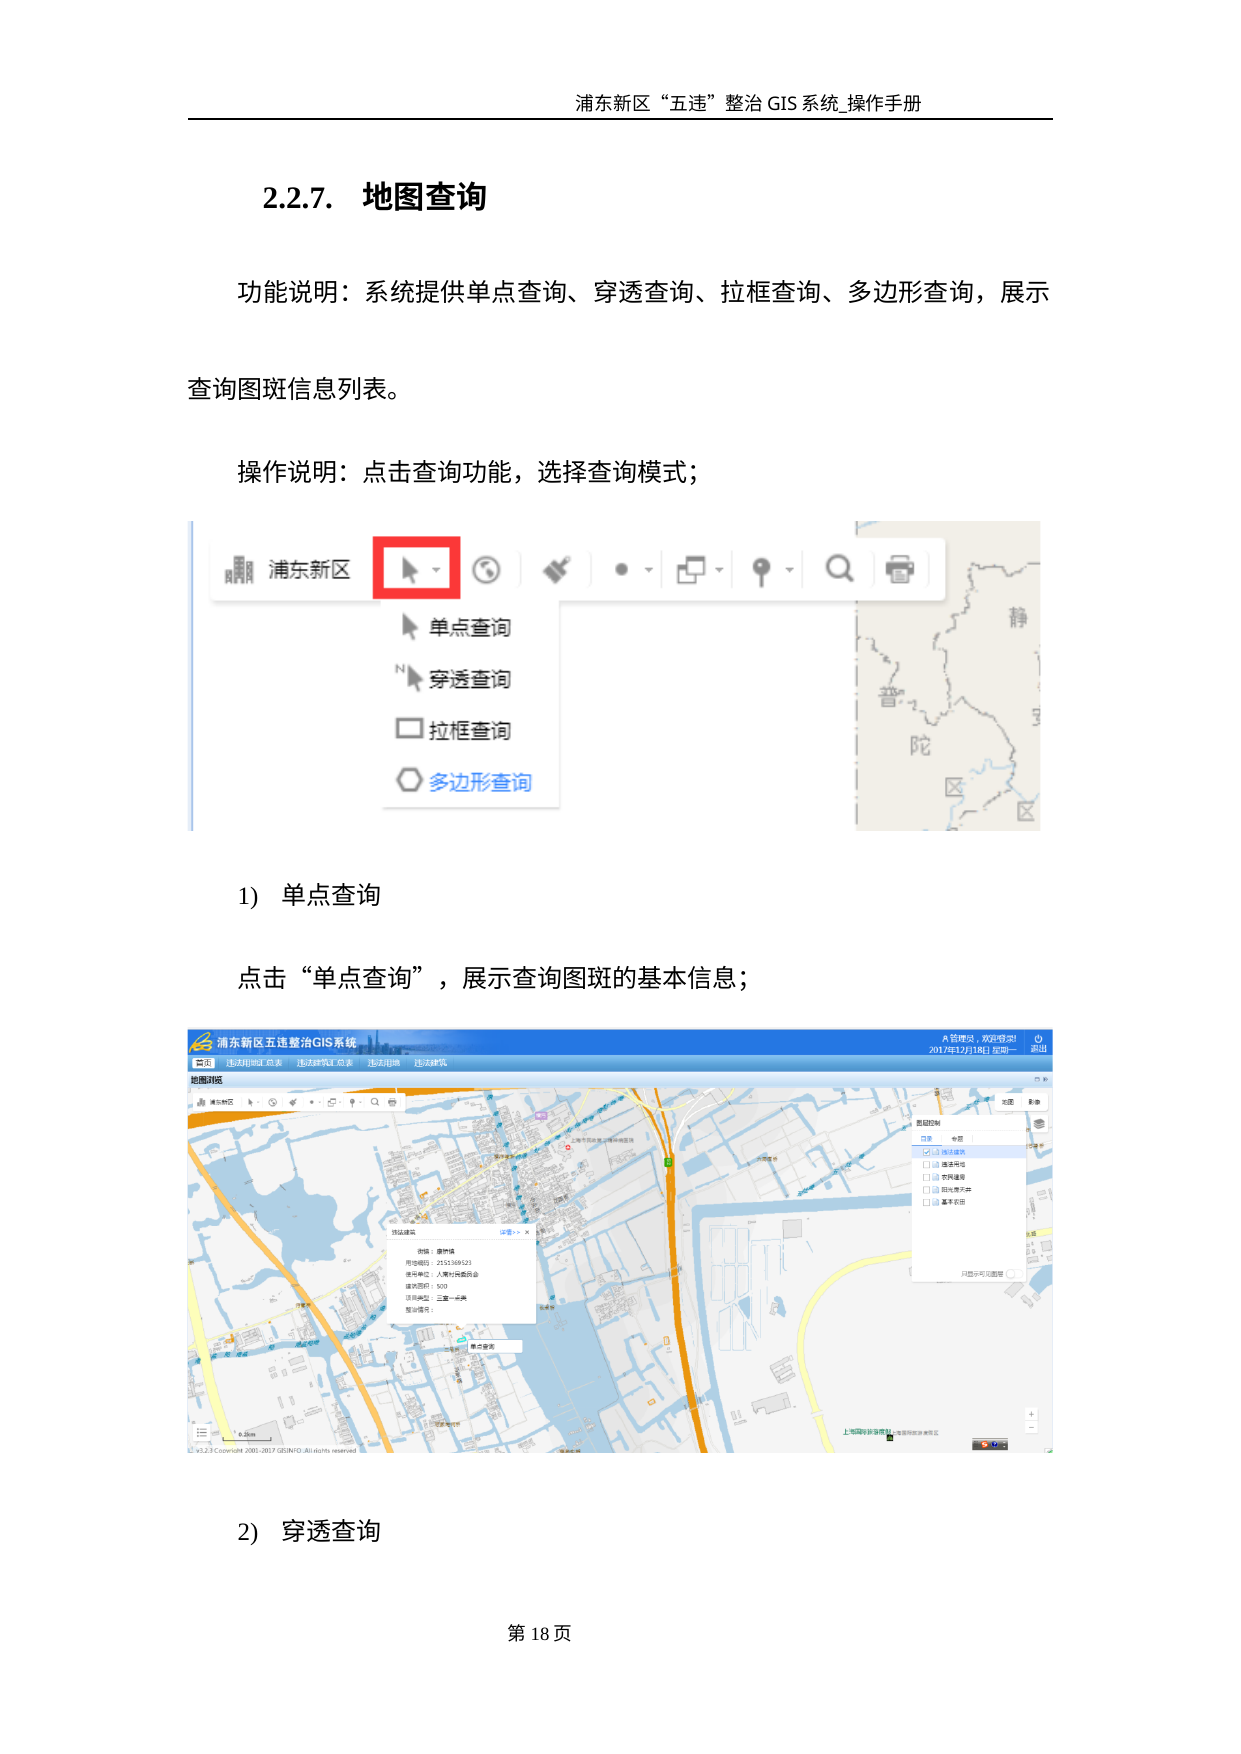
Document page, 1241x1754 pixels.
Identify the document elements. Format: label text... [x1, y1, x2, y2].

list 单点查询 [237, 861, 1053, 926]
picture [187, 521, 1041, 831]
subtitle 地图查询 [262, 162, 1053, 227]
text 点击“单点查询”，展示查询图斑的基本信息； [187, 944, 1053, 1009]
text 操作说明：点击查询功能，选择查询模式； [187, 438, 1053, 503]
list 穿透查询 [237, 1497, 1053, 1562]
picture [187, 1027, 1053, 1453]
text 功能说明：系统提供单点查询、穿透查询、拉框查询、多边形查询，展示查询图斑信息列表。 [187, 258, 1053, 420]
